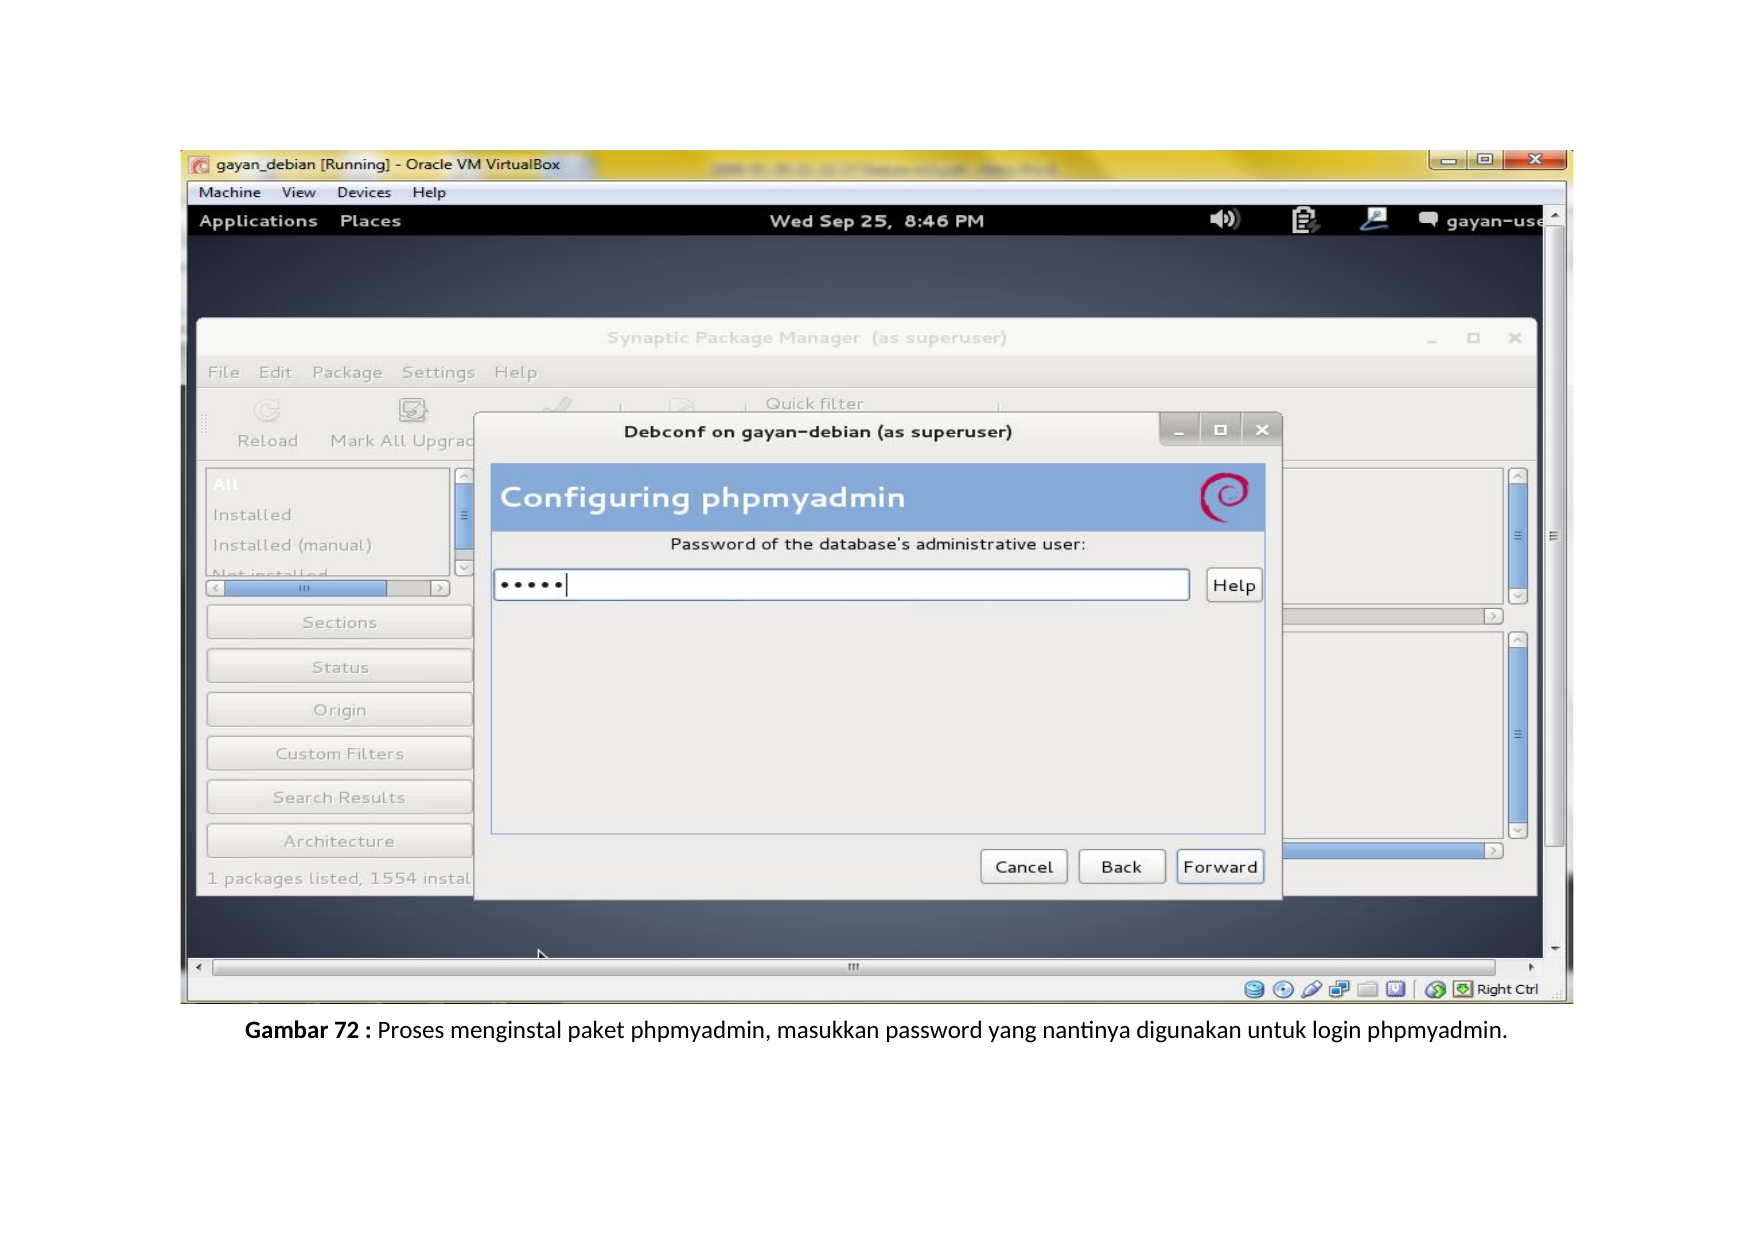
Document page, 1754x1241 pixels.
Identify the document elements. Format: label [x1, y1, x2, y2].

picture [180, 150, 1574, 1004]
text [150, 150, 1604, 1044]
